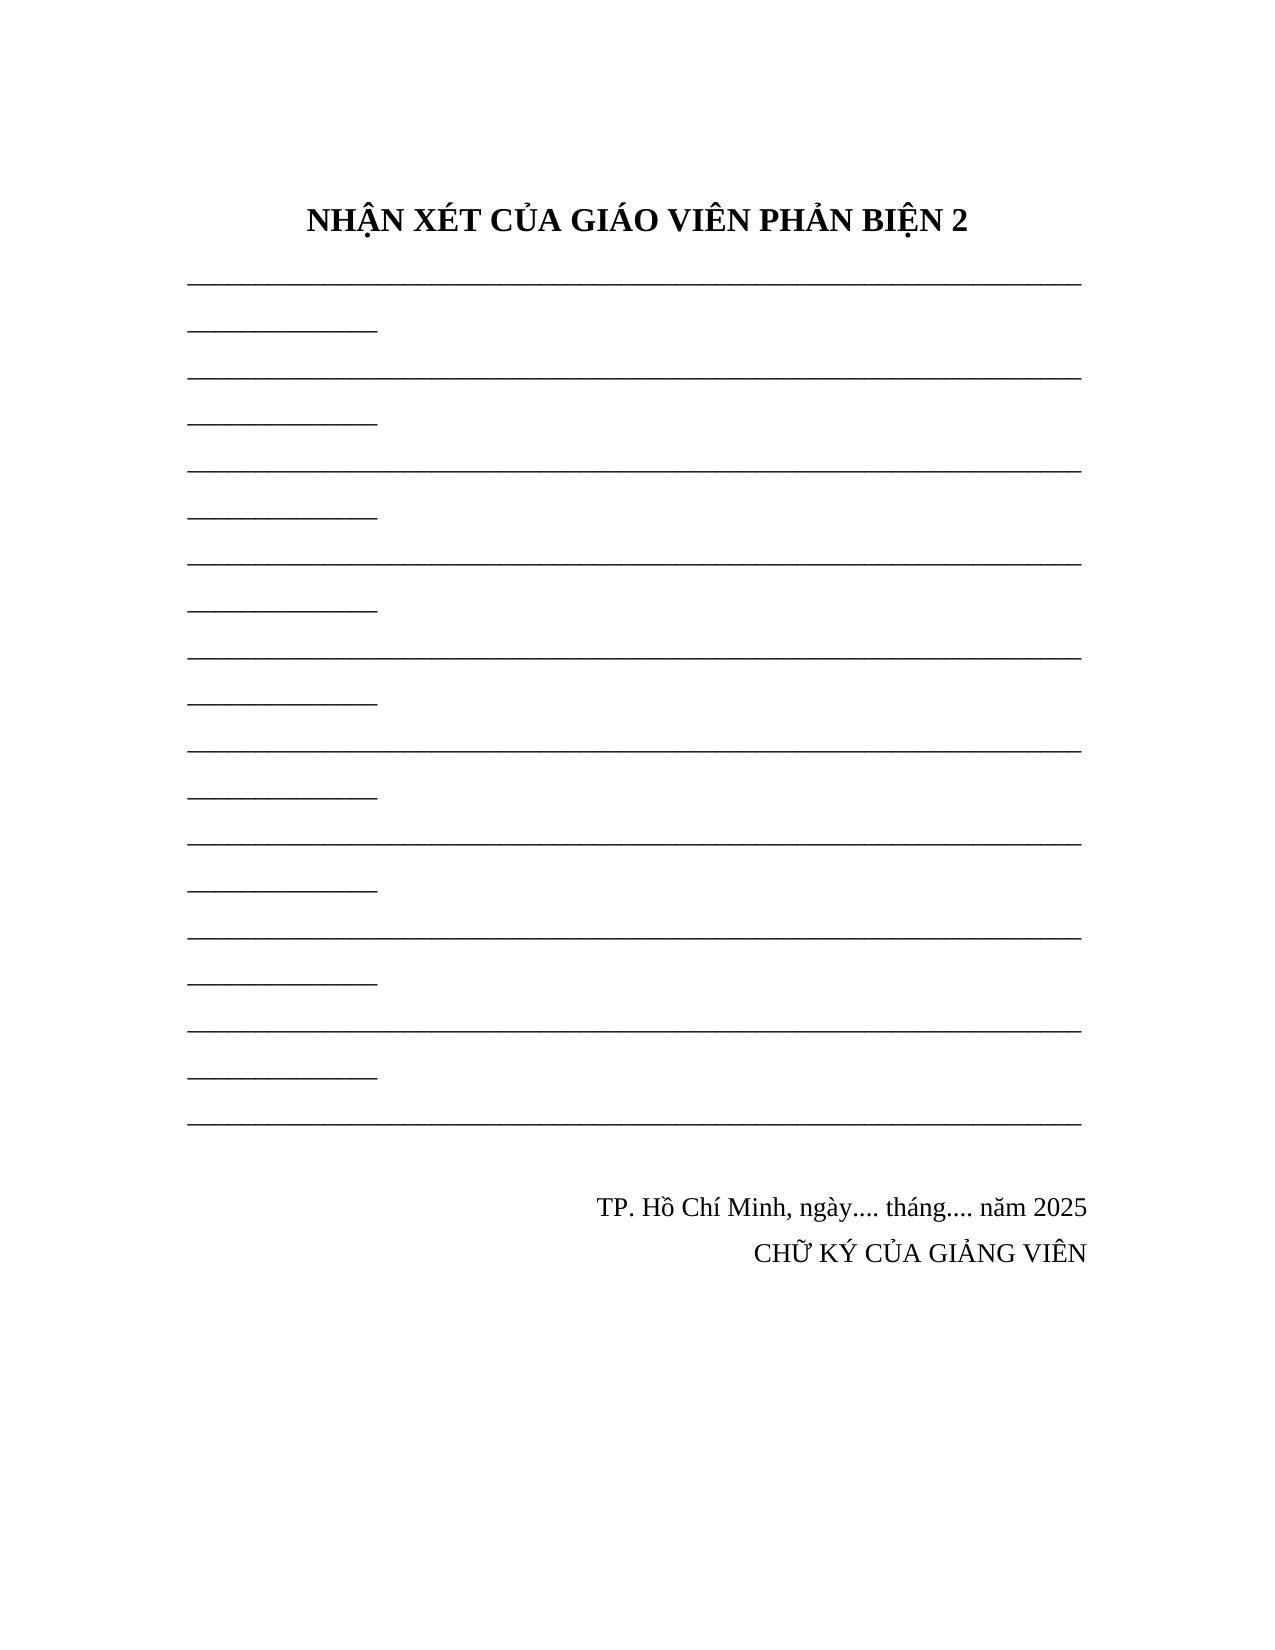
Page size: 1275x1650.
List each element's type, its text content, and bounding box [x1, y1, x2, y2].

text ________________________________________________________________________________ [187, 351, 1087, 429]
text ________________________________________________________________________________ [187, 537, 1087, 615]
text ________________________________________________________________________________ [187, 631, 1087, 709]
text TP. Hồ Chí Minh, ngày.... tháng.... năm 2025 [187, 1191, 1087, 1222]
text ________________________________________________________________________________ [187, 817, 1087, 895]
text ________________________________________________________________________________ [187, 724, 1087, 802]
text ________________________________________________________________________________ [187, 257, 1087, 335]
text ________________________________________________________________________________ [187, 1004, 1087, 1082]
text ________________________________________________________________________________ [187, 444, 1087, 522]
text __________________________________________________________________ [187, 1097, 1087, 1129]
subtitle NHẬN XÉT CỦA GIÁO VIÊN PHẢN BIỆN 2 [187, 200, 1087, 238]
text CHỮ KÝ CỦA GIẢNG VIÊN [187, 1237, 1087, 1269]
text ________________________________________________________________________________ [187, 911, 1087, 989]
